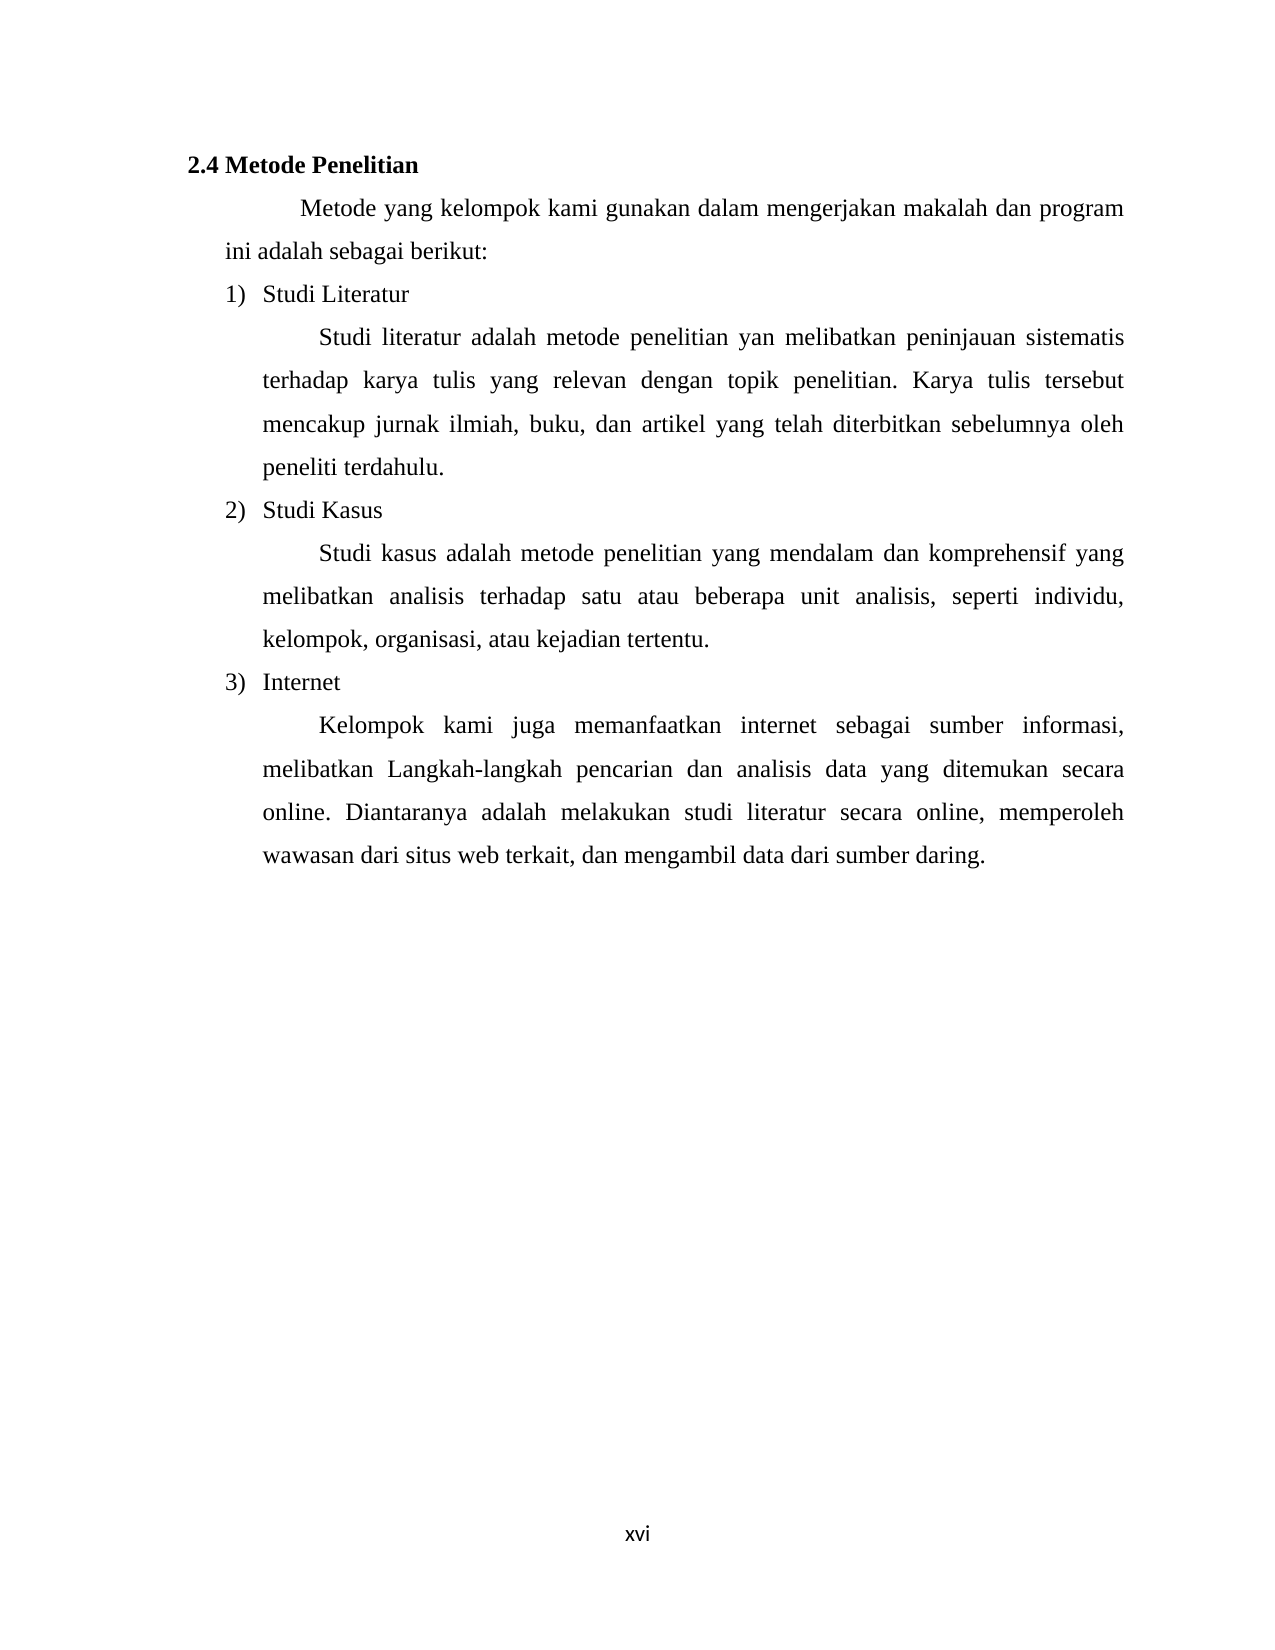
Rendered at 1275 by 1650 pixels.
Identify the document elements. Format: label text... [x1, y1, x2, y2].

list Studi Literatur [225, 279, 1125, 308]
list Kelompok kami juga memanfaatkan internet sebagai sumber informasi, melibatkan Langkah-langkah pencarian dan analisis data yang ditemukan secara online. Diantaranya adalah melakukan studi literatur secara online, memperoleh wawasan dari situs web terkait, dan mengambil data dari sumber daring. [262, 711, 1125, 869]
text Metode yang kelompok kami gunakan dalam mengerjakan makalah dan program ini adalah sebagai berikut: [225, 193, 1125, 265]
list Studi literatur adalah metode penelitian yan melibatkan peninjauan sistematis terhadap karya tulis yang relevan dengan topik penelitian. Karya tulis tersebut mencakup jurnak ilmiah, buku, dan artikel yang telah diterbitkan sebelumnya oleh peneliti terdahulu. [262, 322, 1125, 481]
list Studi Kasus [225, 495, 1125, 524]
list Studi kasus adalah metode penelitian yang mendalam dan komprehensif yang melibatkan analisis terhadap satu atau beberapa unit analisis, seperti individu, kelompok, organisasi, atau kejadian tertentu. [262, 538, 1125, 653]
subtitle Metode Penelitian [187, 150, 1125, 179]
list Internet [225, 667, 1125, 696]
